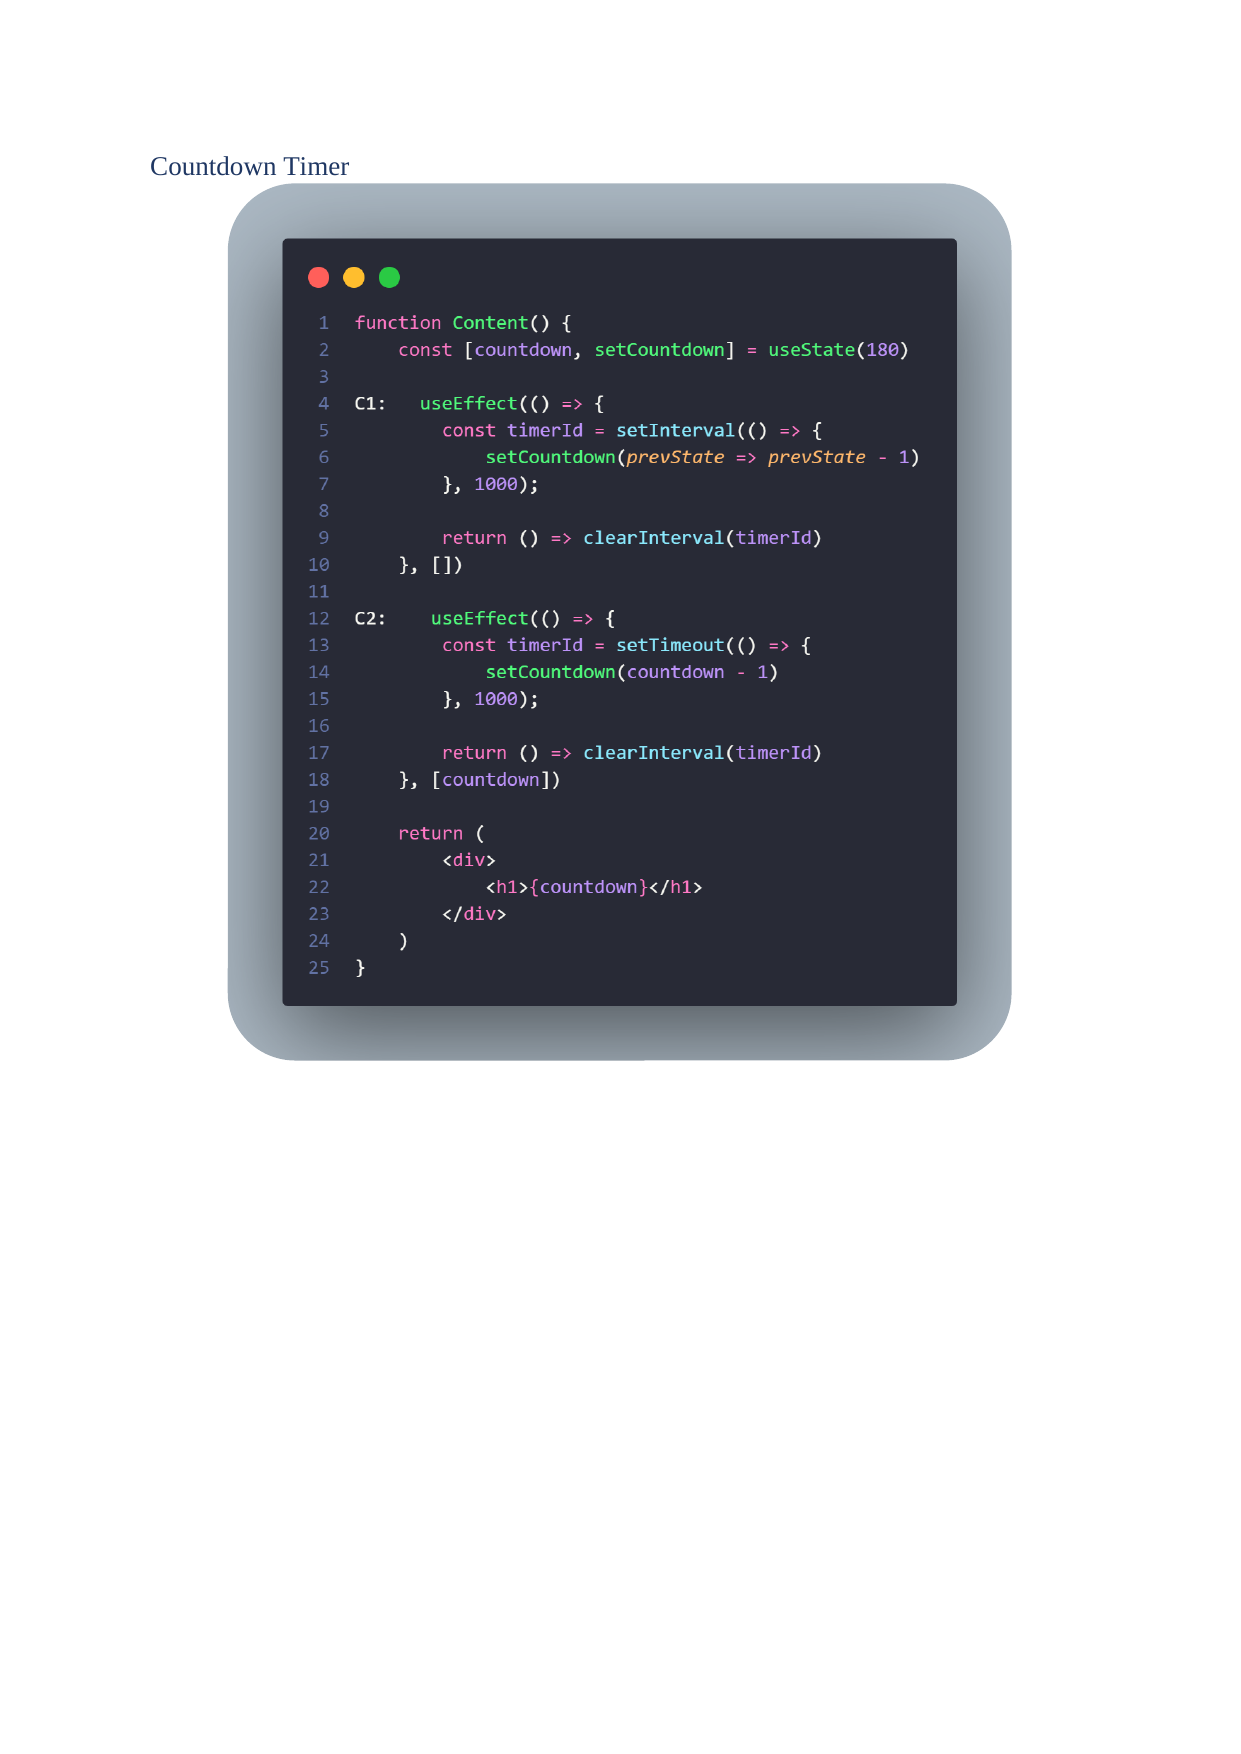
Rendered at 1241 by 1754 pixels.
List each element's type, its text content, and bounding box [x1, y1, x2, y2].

subtitle Countdown Timer [150, 150, 1090, 181]
picture [227, 183, 1012, 1061]
